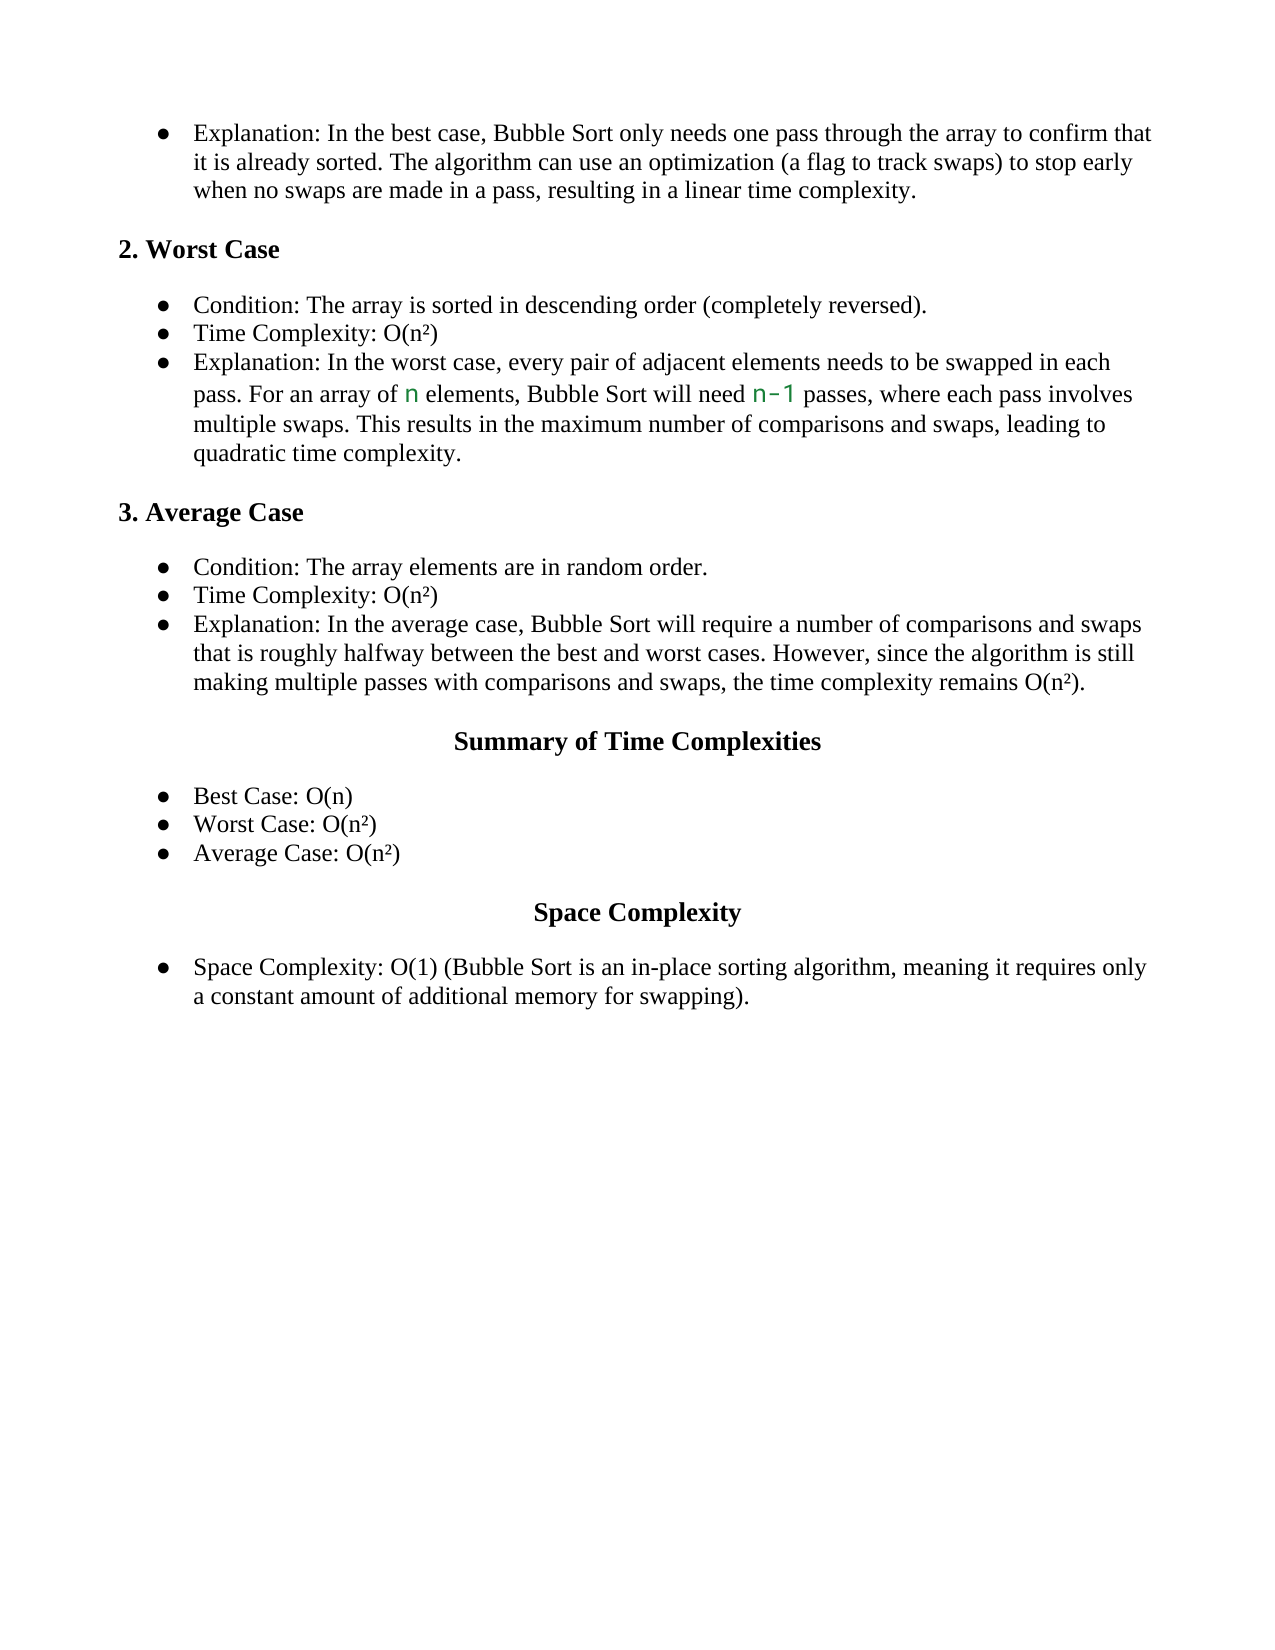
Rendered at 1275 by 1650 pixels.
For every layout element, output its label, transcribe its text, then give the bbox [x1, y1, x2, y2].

list Space Complexity: O(1) (Bubble Sort is an in-place sorting algorithm, meaning it requires only a constant amount of additional memory for swapping). [156, 952, 1157, 1010]
list Worst Case: O(n²) [156, 809, 1157, 838]
list Time Complexity: O(n²) [156, 318, 1157, 347]
list Condition: The array elements are in random order. [156, 552, 1157, 581]
subtitle Space Complexity [118, 896, 1157, 927]
list Time Complexity: O(n²) [156, 581, 1157, 609]
subtitle 3. Average Case [118, 496, 1157, 527]
list Explanation: In the average case, Bubble Sort will require a number of comparisons and swaps that is roughly halfway between the best and worst cases. However, since the algorithm is still making multiple passes with comparisons and swaps, the time complexity remains O(n²). [156, 609, 1157, 696]
list Explanation: In the worst case, every pair of adjacent elements needs to be swapped in each pass. For an array of n elements, Bubble Sort will need n-1 passes, where each pass involves multiple swaps. This results in the maximum number of comparisons and swaps, leading to quadratic time complexity. [156, 347, 1157, 466]
list Condition: The array is sorted in descending order (completely reversed). [156, 290, 1157, 318]
subtitle 2. Worst Case [118, 233, 1157, 265]
list Explanation: In the best case, Bubble Sort only needs one pass through the array to confirm that it is already sorted. The algorithm can use an optimization (a flag to track swaps) to stop early when no swaps are made in a pass, resulting in a linear time complexity. [156, 118, 1157, 204]
list Average Case: O(n²) [156, 838, 1157, 867]
subtitle Summary of Time Complexities [118, 725, 1157, 756]
list Best Case: O(n) [156, 781, 1157, 809]
